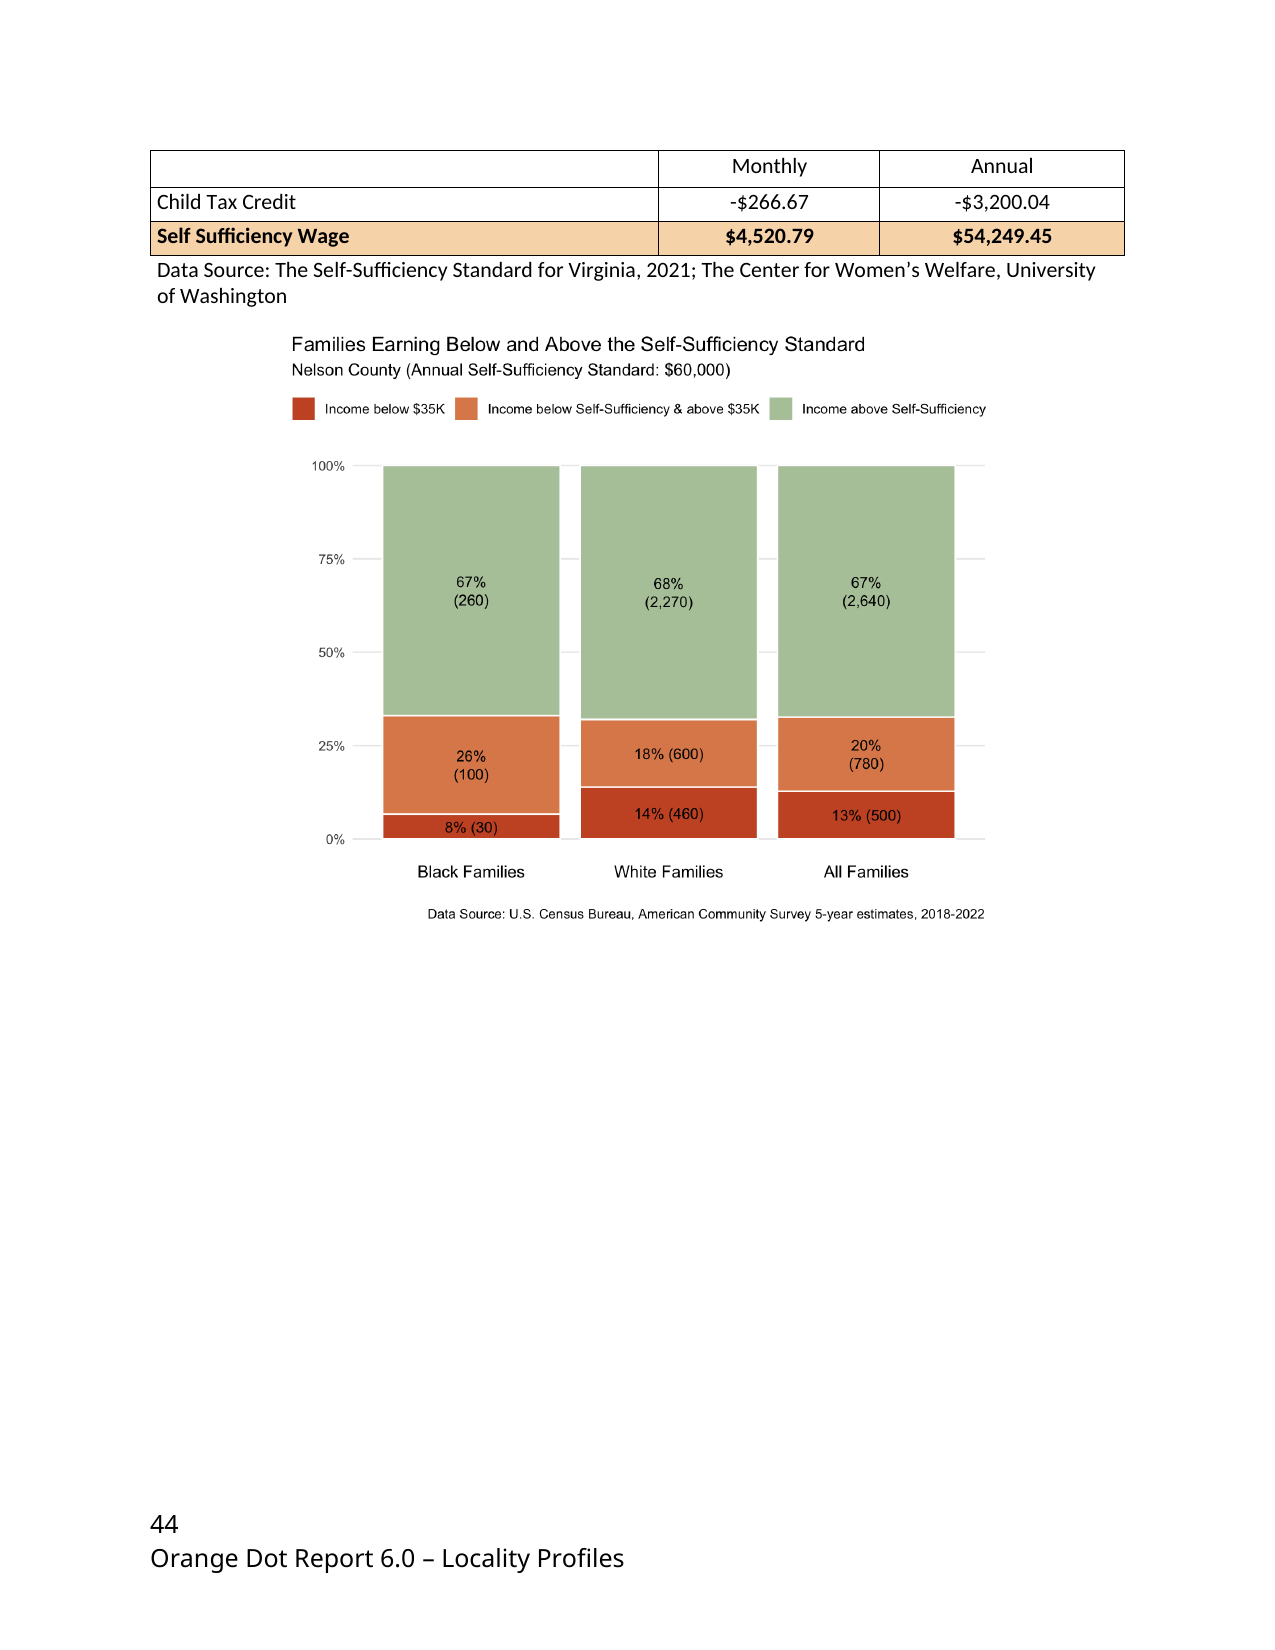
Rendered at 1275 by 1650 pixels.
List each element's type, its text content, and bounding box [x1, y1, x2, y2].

table_header Monthly [659, 151, 879, 187]
table_cell -$266.67 [659, 188, 879, 221]
table_cell $54,249.45 [880, 222, 1124, 255]
picture [283, 328, 993, 929]
table_cell -$3,200.04 [880, 188, 1124, 221]
table_cell Self Sufficiency Wage [151, 222, 658, 255]
table_cell Data Source: The Self-Sufficiency Standard for Virginia, 2021; The Center for Women’s Welfare, University of Washington [151, 256, 1124, 316]
table_cell $4,520.79 [659, 222, 879, 255]
table_header [151, 151, 658, 187]
table_cell Child Tax Credit [151, 188, 658, 221]
table_header Annual [880, 151, 1124, 187]
